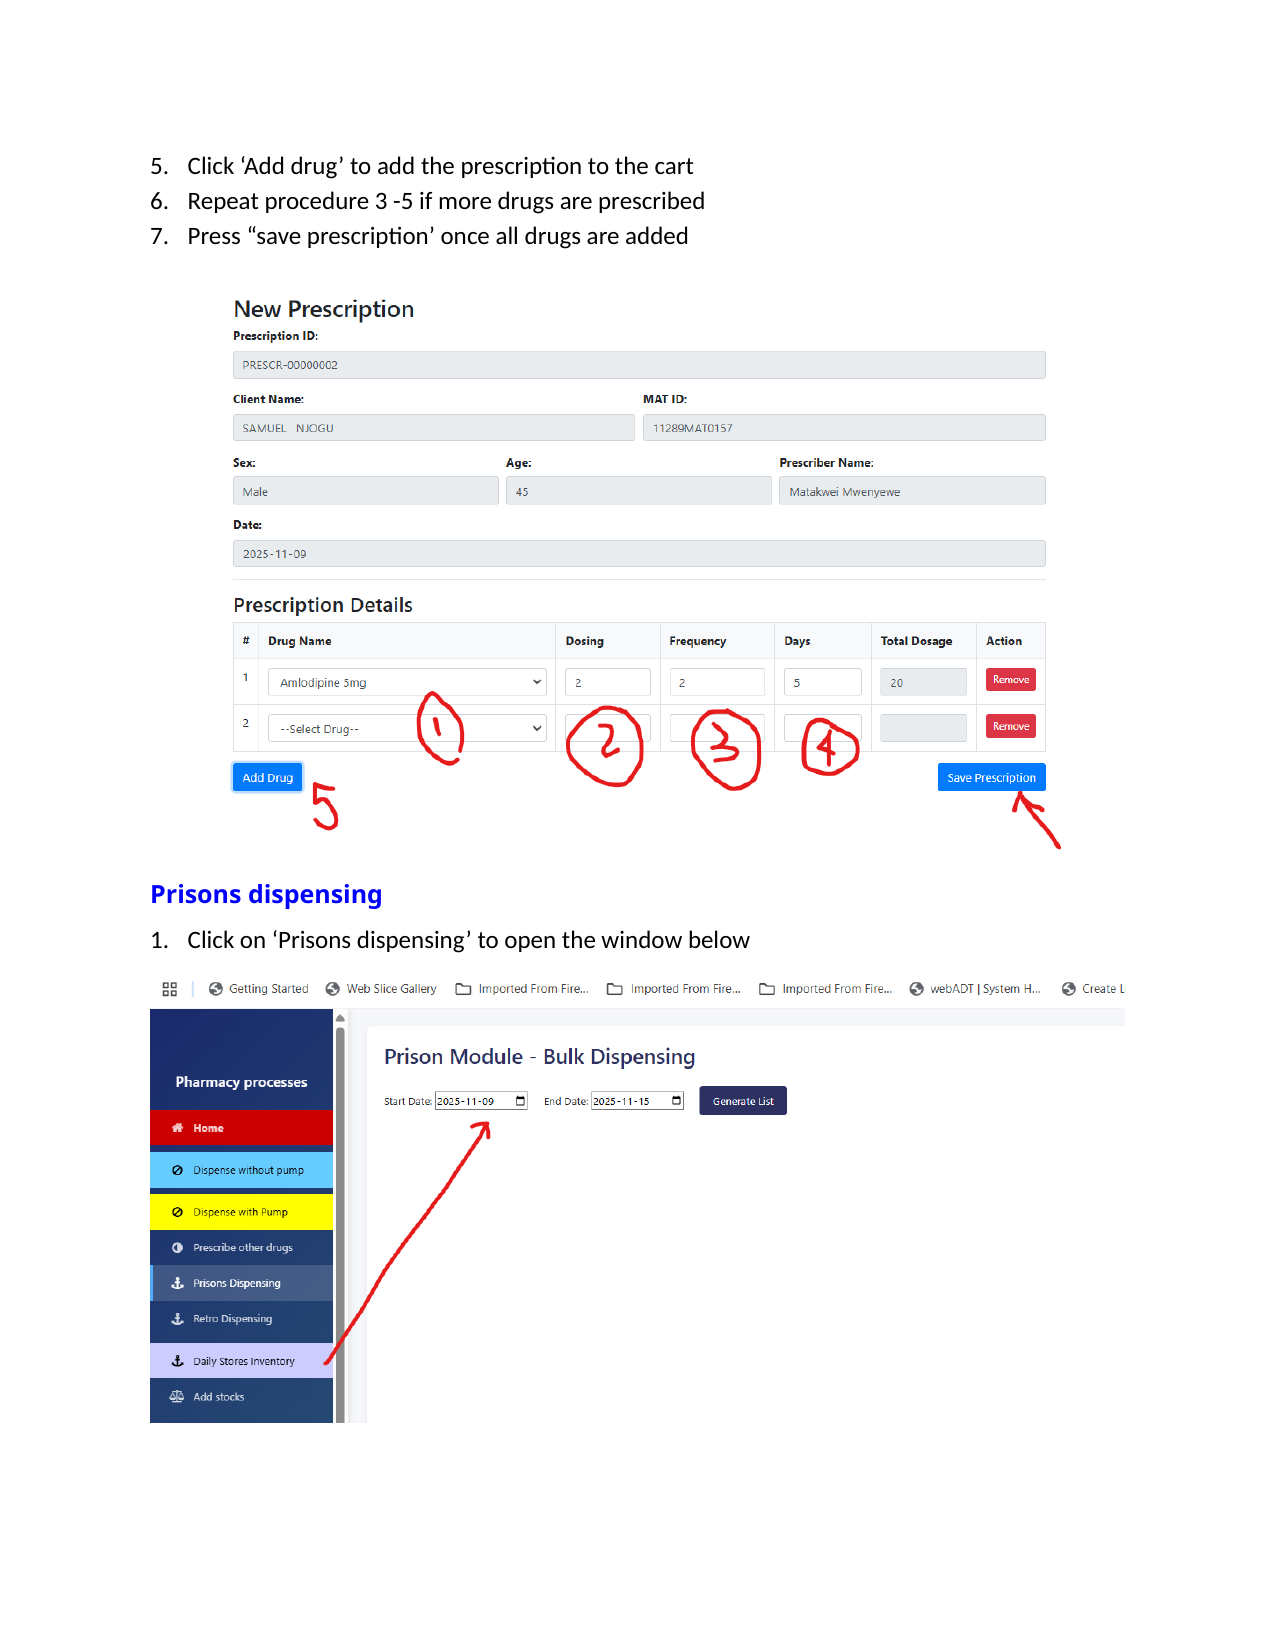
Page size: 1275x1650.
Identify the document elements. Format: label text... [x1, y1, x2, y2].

list Click ‘Add drug’ to add the prescription to the cart [150, 150, 1125, 181]
list Repeat procedure 3 -5 if more drugs are prescribed [150, 185, 1125, 216]
list Press “save prescription’ once all drugs are added [150, 220, 1125, 251]
picture [150, 271, 1125, 856]
list Click on ‘Prisons dispensing’ to open the window below [150, 924, 1125, 954]
subtitle Prisons dispensing [150, 876, 1125, 910]
picture [150, 975, 1125, 1423]
